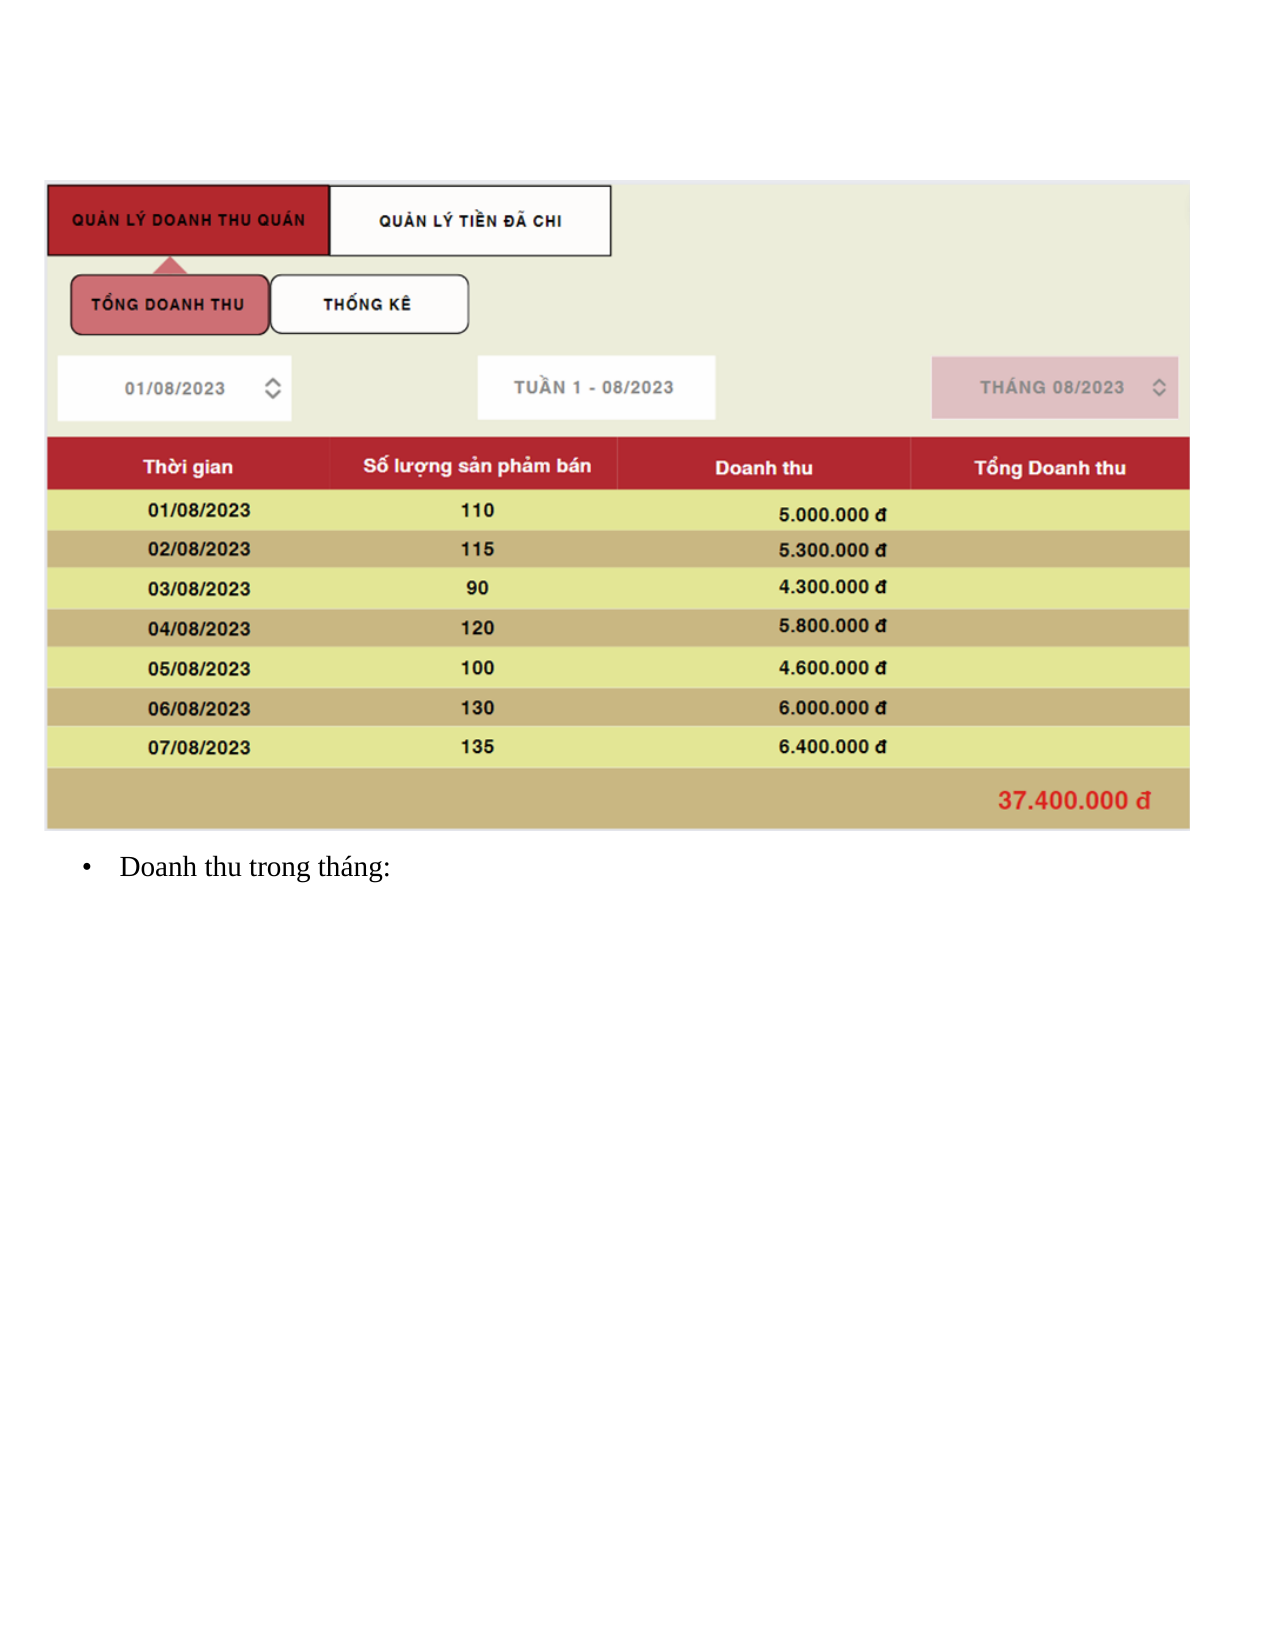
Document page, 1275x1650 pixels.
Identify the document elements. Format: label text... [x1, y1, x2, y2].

picture [44, 180, 1190, 831]
text • Doanh thu trong tháng: [44, 849, 1219, 883]
